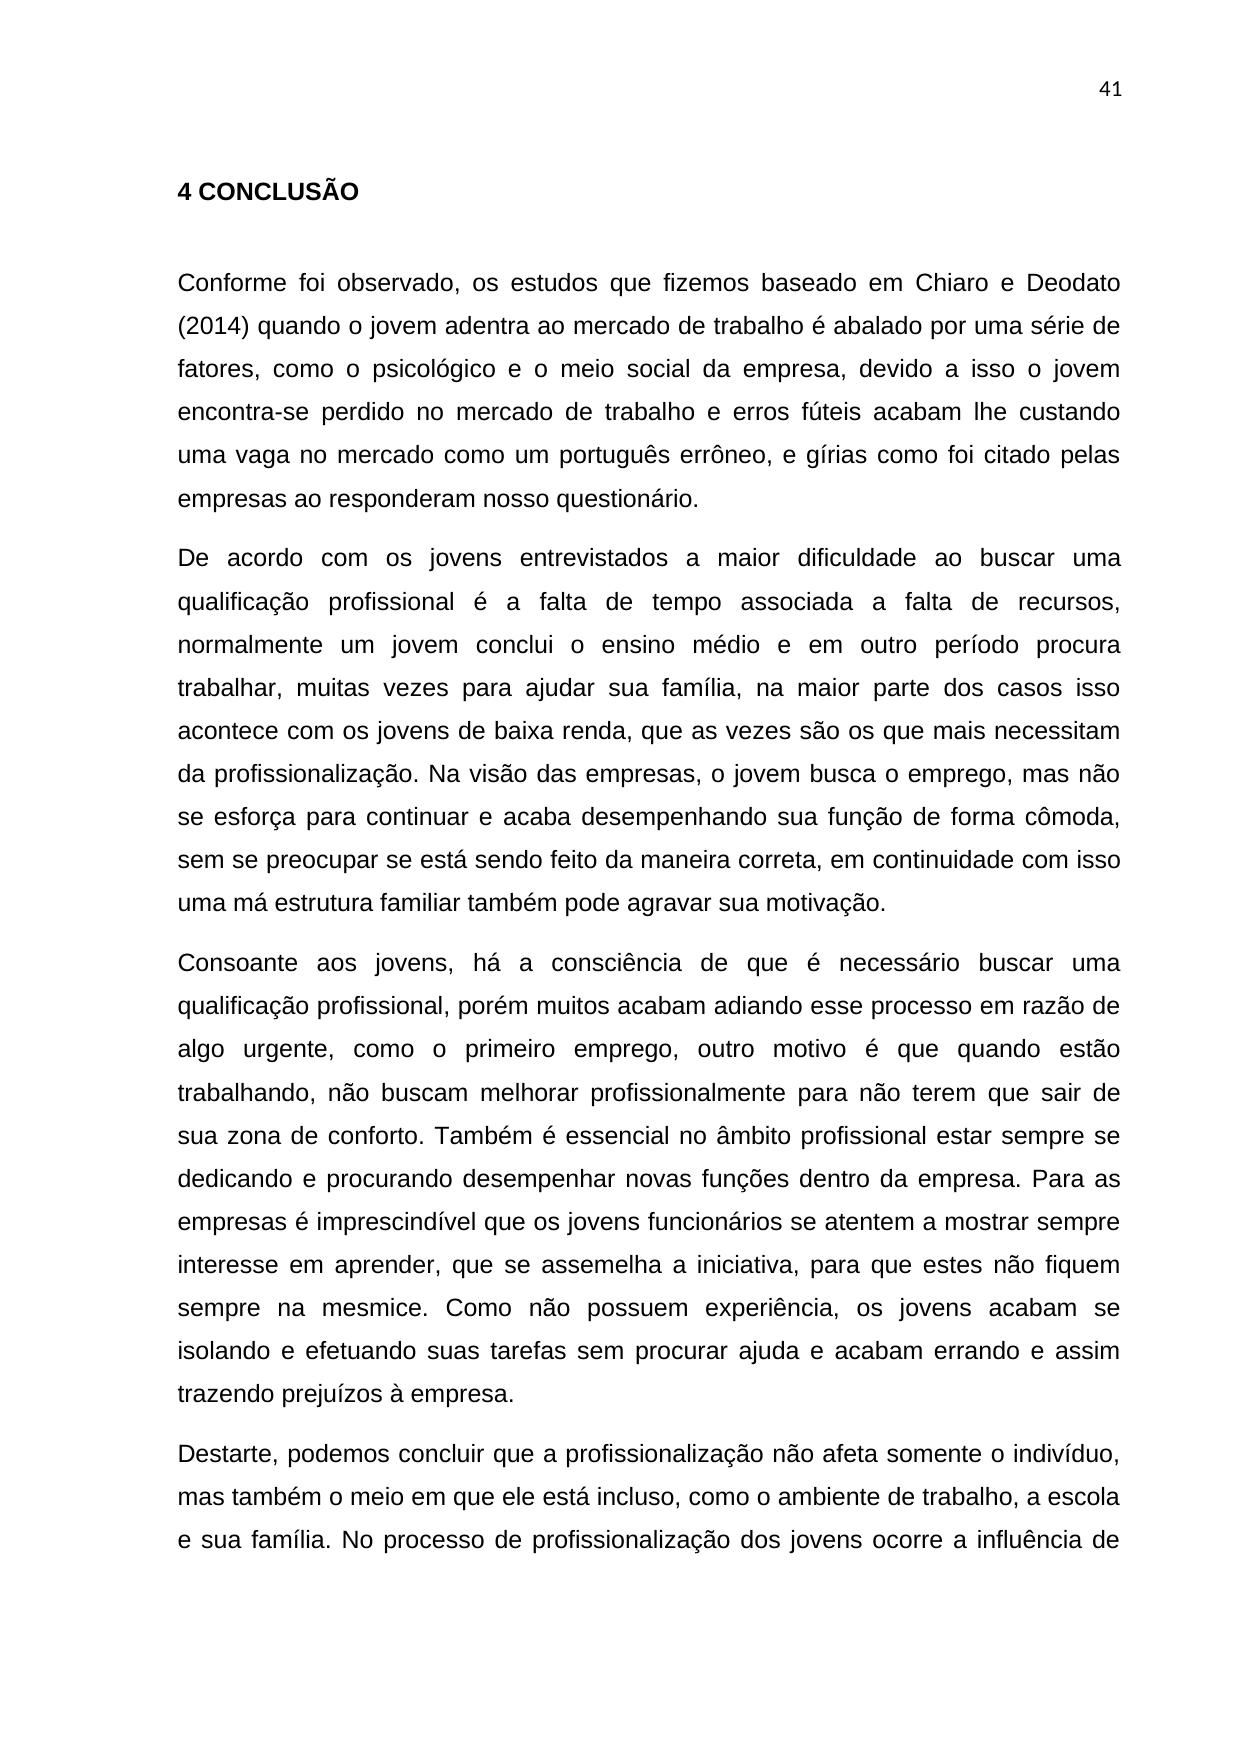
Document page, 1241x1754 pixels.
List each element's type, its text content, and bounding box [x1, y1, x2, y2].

subtitle 4 CONCLUSÃO [177, 177, 1122, 206]
text Consoante aos jovens, há a consciência de que é necessário buscar uma qualificação profissional, porém muitos acabam adiando esse processo em razão de algo urgente, como o primeiro emprego, outro motivo é que quando estão trabalhando, não buscam melhorar profissionalmente para não terem que sair de sua zona de conforto. Também é essencial no âmbito profissional estar sempre se dedicando e procurando desempenhar novas funções dentro da empresa. Para as empresas é imprescindível que os jovens funcionários se atentem a mostrar sempre interesse em aprender, que se assemelha a iniciativa, para que estes não fiquem sempre na mesmice. Como não possuem experiência, os jovens acabam se isolando e efetuando suas tarefas sem procurar ajuda e acabam errando e assim trazendo prejuízos à empresa. [177, 948, 1122, 1408]
text Conforme foi observado, os estudos que fizemos baseado em Chiaro e Deodato (2014) quando o jovem adentra ao mercado de trabalho é abalado por uma série de fatores, como o psicológico e o meio social da empresa, devido a isso o jovem encontra-se perdido no mercado de trabalho e erros fúteis acabam lhe custando uma vaga no mercado como um português errôneo, e gírias como foi citado pelas empresas ao responderam nosso questionário. [177, 268, 1122, 512]
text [177, 1439, 1122, 1554]
text De acordo com os jovens entrevistados a maior dificuldade ao buscar uma qualificação profissional é a falta de tempo associada a falta de recursos, normalmente um jovem conclui o ensino médio e em outro período procura trabalhar, muitas vezes para ajudar sua família, na maior parte dos casos isso acontece com os jovens de baixa renda, que as vezes são os que mais necessitam da profissionalização. Na visão das empresas, o jovem busca o emprego, mas não se esforça para continuar e acaba desempenhando sua função de forma cômoda, sem se preocupar se está sendo feito da maneira correta, em continuidade com isso uma má estrutura familiar também pode agravar sua motivação. [177, 543, 1122, 917]
